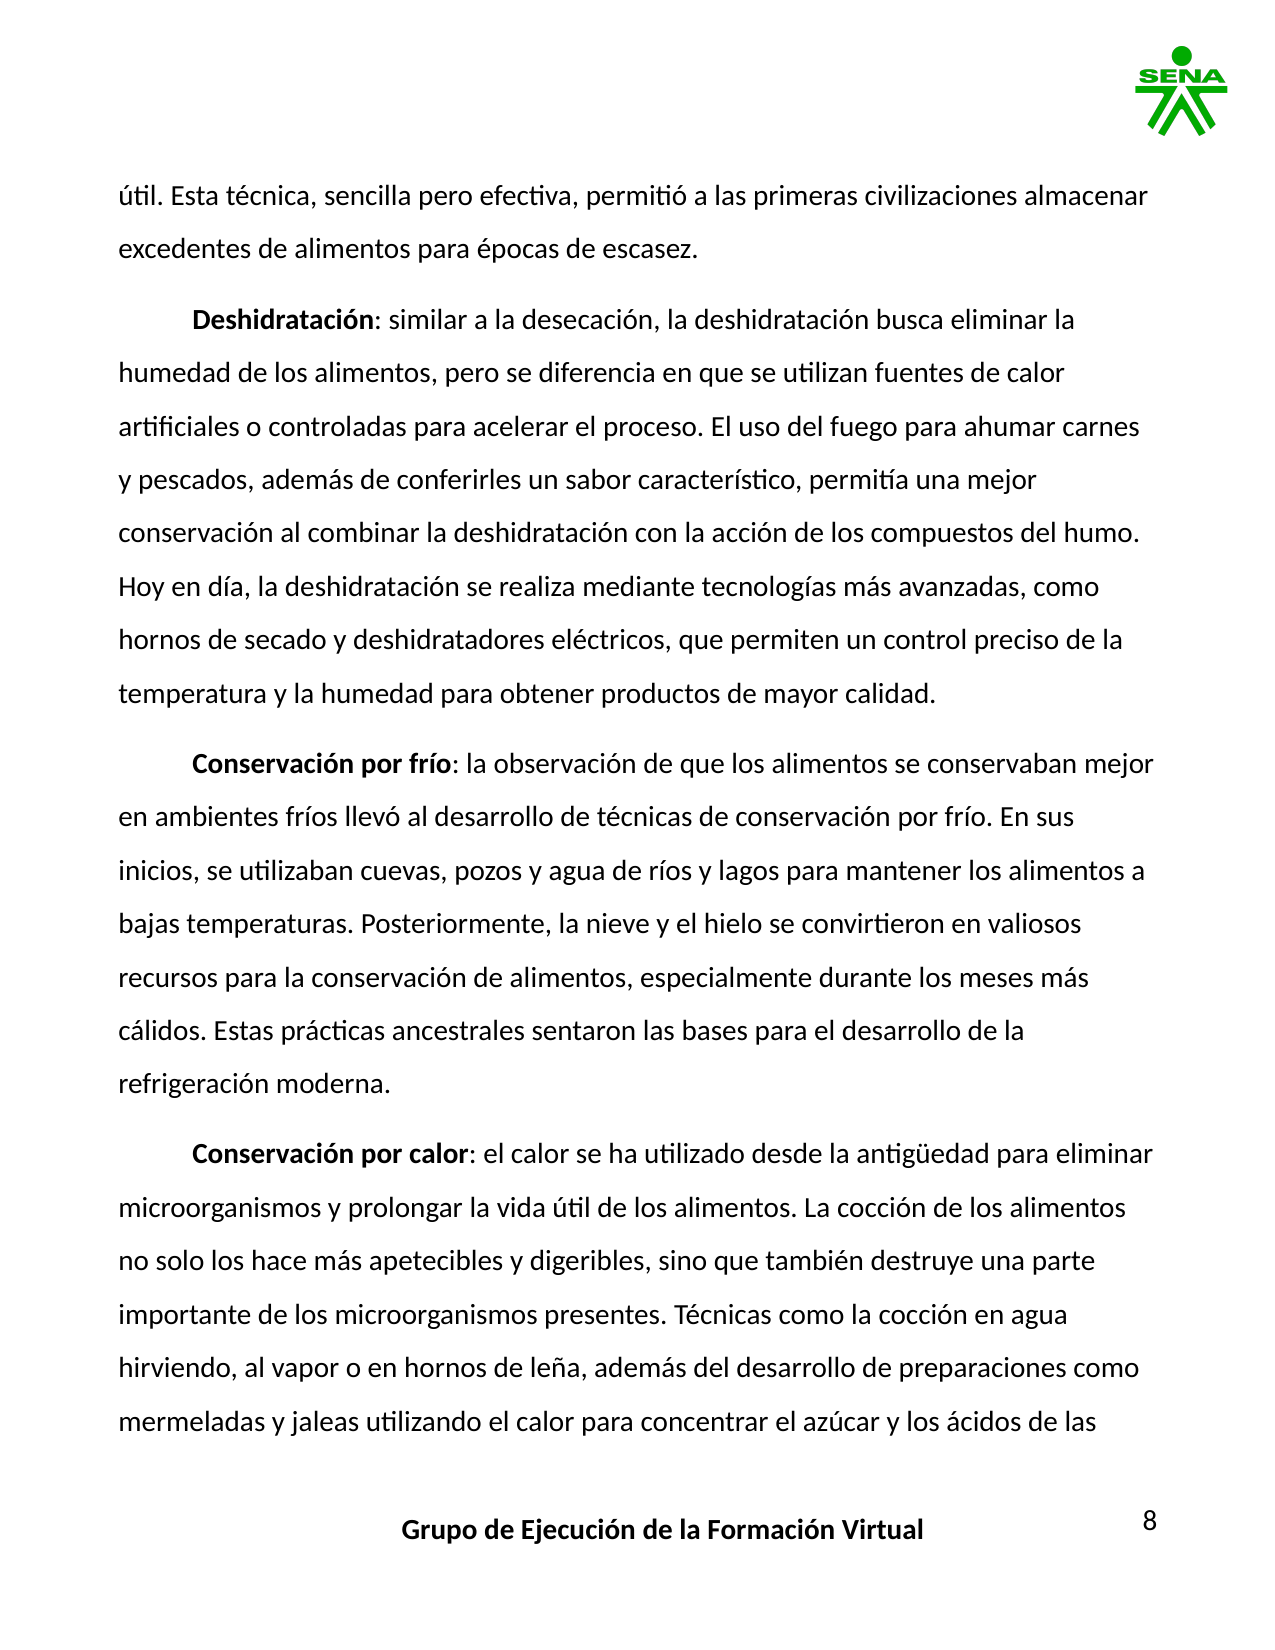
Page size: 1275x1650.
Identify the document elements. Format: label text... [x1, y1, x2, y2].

text Deshidratación: similar a la desecación, la deshidratación busca eliminar la humedad de los alimentos, pero se diferencia en que se utilizan fuentes de calor artificiales o controladas para acelerar el proceso. El uso del fuego para ahumar carnes y pescados, además de conferirles un sabor característico, permitía una mejor conservación al combinar la deshidratación con la acción de los compuestos del humo. Hoy en día, la deshidratación se realiza mediante tecnologías más avanzadas, como hornos de secado y deshidratadores eléctricos, que permiten un control preciso de la temperatura y la humedad para obtener productos de mayor calidad. [118, 301, 1157, 710]
picture [1135, 46, 1228, 136]
text Conservación por frío: la observación de que los alimentos se conservaban mejor en ambientes fríos llevó al desarrollo de técnicas de conservación por frío. En sus inicios, se utilizaban cuevas, pozos y agua de ríos y lagos para mantener los alimentos a bajas temperaturas. Posteriormente, la nieve y el hielo se convirtieron en valiosos recursos para la conservación de alimentos, especialmente durante los meses más cálidos. Estas prácticas ancestrales sentaron las bases para el desarrollo de la refrigeración moderna. [118, 745, 1157, 1101]
